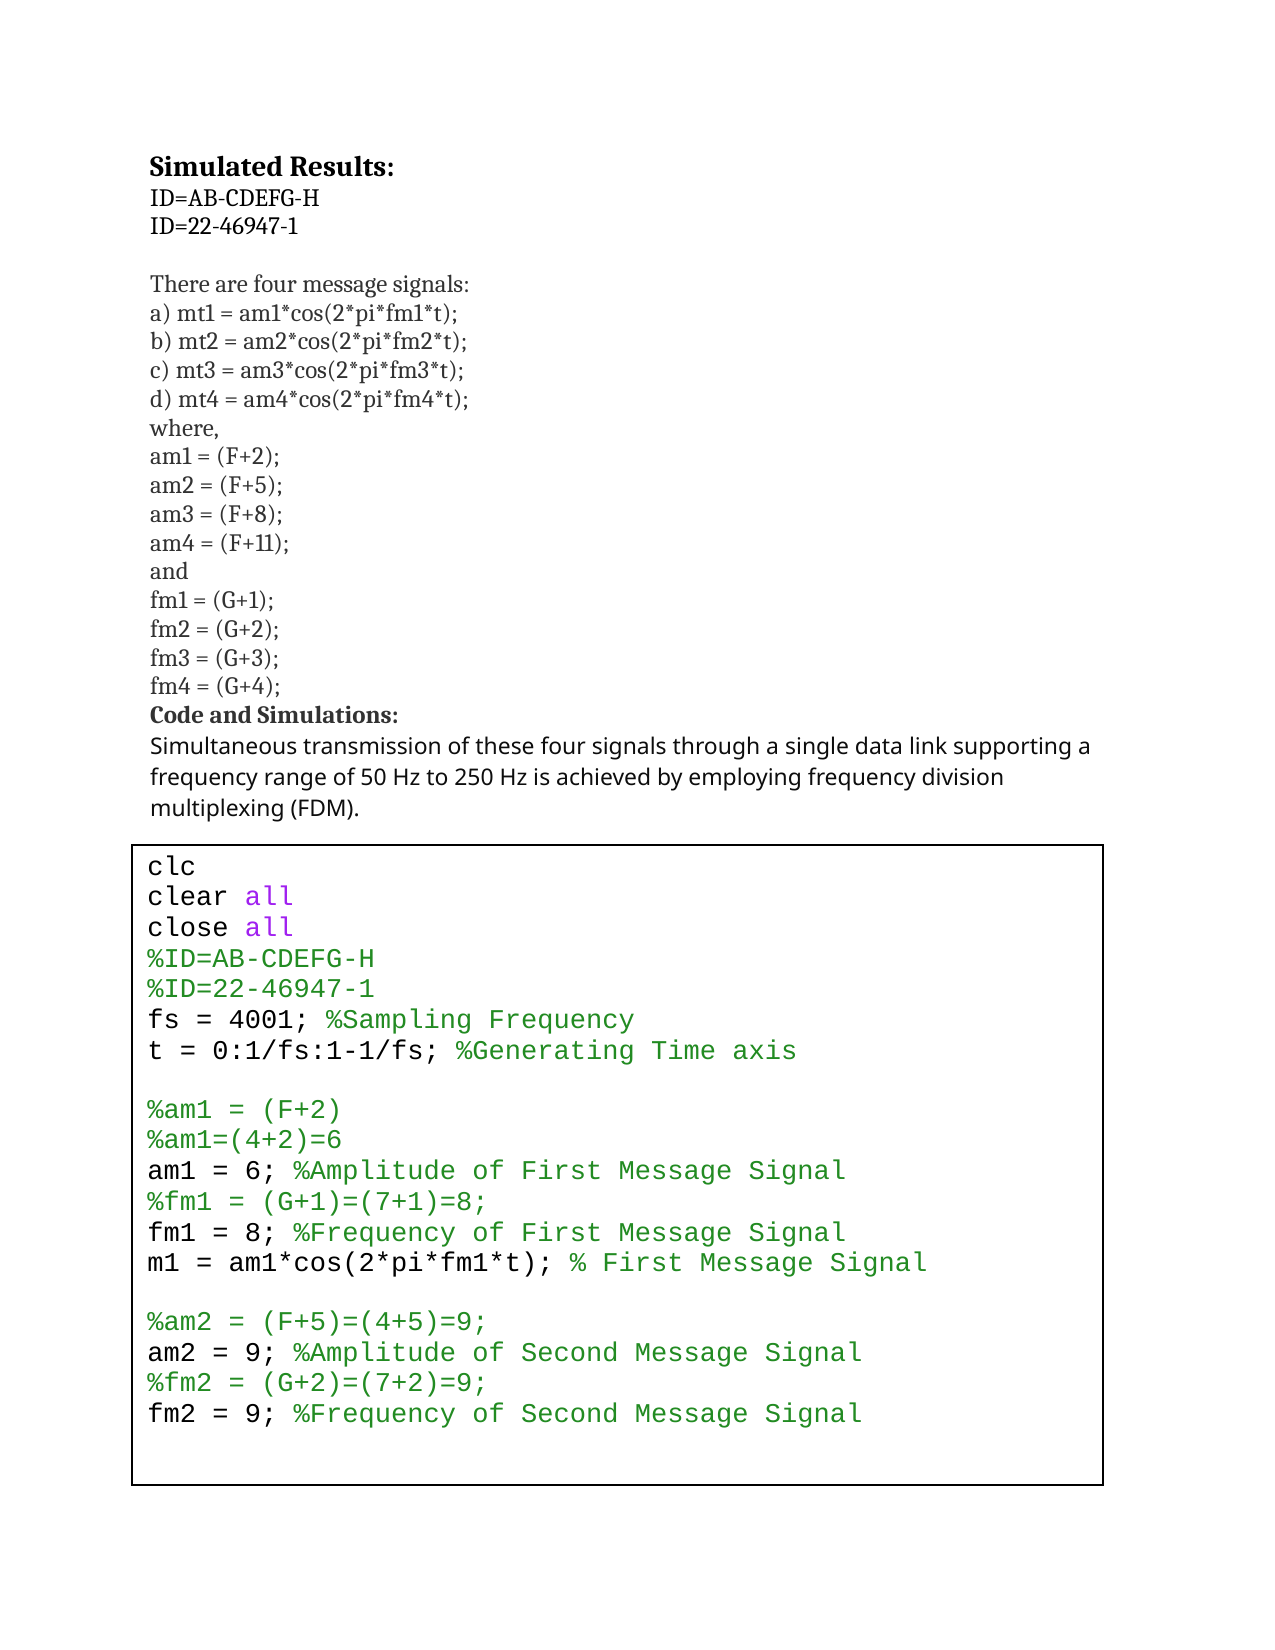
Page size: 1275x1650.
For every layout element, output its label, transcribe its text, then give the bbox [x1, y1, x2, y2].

text fm4 = (G+4); Code and Simulations: Simultaneous transmission of these four signals through a single data link supporting a frequency range of 50 Hz to 250 Hz is achieved by employing frequency division multiplexing (FDM). [150, 672, 1125, 823]
text c) mt3 = am3*cos(2*pi*fm3*t); [150, 356, 1125, 385]
text fm1 = (G+1); [150, 586, 1125, 615]
text a) mt1 = am1*cos(2*pi*fm1*t); [150, 298, 1125, 327]
text am2 = (F+5); [150, 471, 1125, 500]
text b) mt2 = am2*cos(2*pi*fm2*t); [150, 327, 1125, 356]
text d) mt4 = am4*cos(2*pi*fm4*t); [150, 385, 1125, 413]
text am3 = (F+8); [150, 500, 1125, 528]
text Simulated Results: ID=AB-CDEFG-H ID=22-46947-1 There are four message signals: [150, 150, 1125, 298]
text fm2 = (G+2); [150, 615, 1125, 643]
text am1 = (F+2); [150, 442, 1125, 471]
text am4 = (F+11); [150, 528, 1125, 557]
text fm3 = (G+3); [150, 643, 1125, 672]
text where, [150, 413, 1125, 442]
text and [150, 557, 1125, 586]
